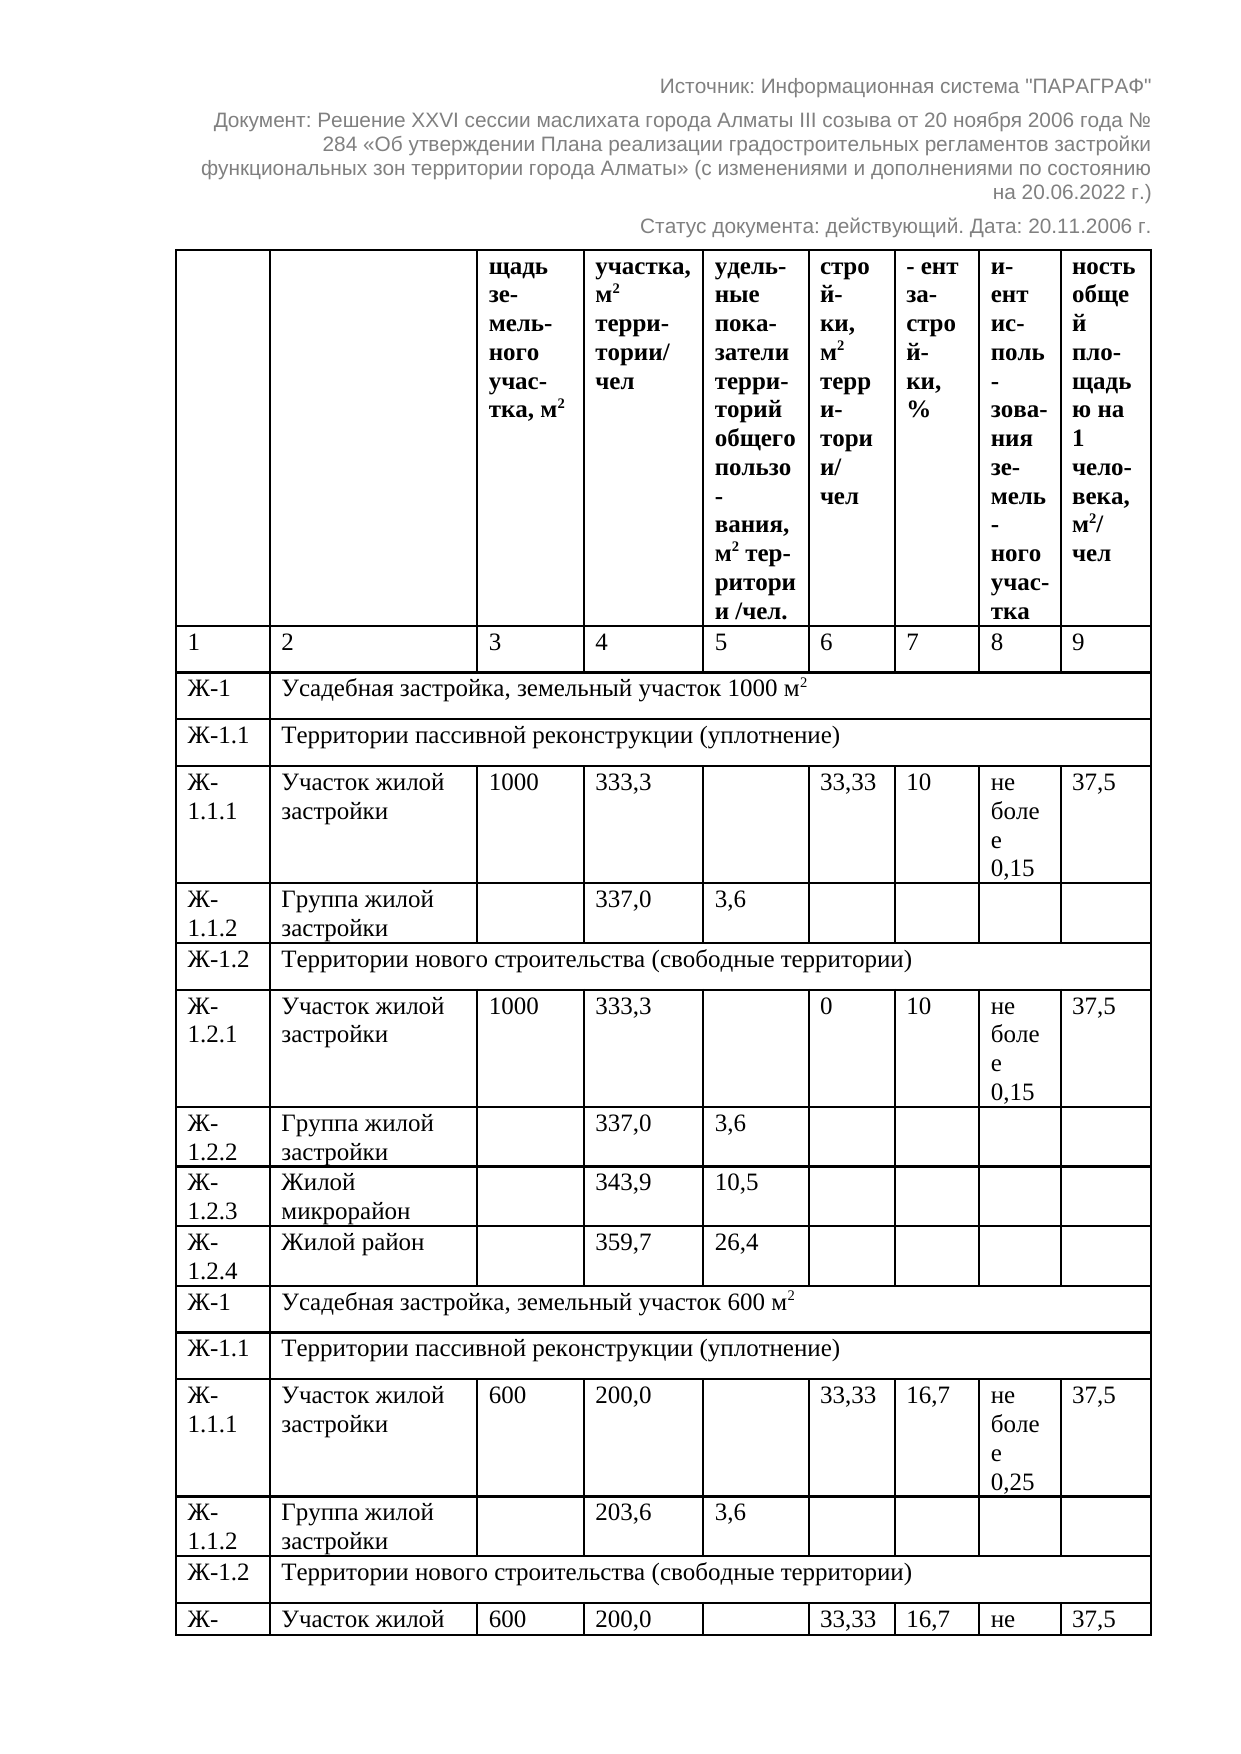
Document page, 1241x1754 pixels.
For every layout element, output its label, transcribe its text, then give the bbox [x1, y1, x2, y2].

table_cell 5 [704, 627, 808, 671]
table_cell [478, 1227, 583, 1284]
table_cell 359,7 [585, 1227, 702, 1284]
table_cell 3,6 [704, 1498, 808, 1555]
table_cell [704, 767, 808, 882]
table_cell [704, 1604, 808, 1634]
table_cell 9 [1062, 627, 1150, 671]
table_cell Ж-1.1.2 [177, 1498, 269, 1555]
table_cell 33,33 [810, 1380, 894, 1495]
table_cell [1062, 884, 1150, 942]
table_cell [1062, 1168, 1150, 1225]
table_cell [810, 1498, 894, 1555]
table_cell Ж-1.2 [177, 1557, 269, 1602]
table_cell Усадебная застройка, земельный участок 600 м2 [271, 1287, 1150, 1331]
table_cell Жилой микрорайон [271, 1168, 476, 1225]
table_cell Ж-1.1.1 [177, 767, 269, 882]
table_cell [980, 1227, 1060, 1284]
table_cell [478, 1498, 583, 1555]
table_cell [980, 1168, 1060, 1225]
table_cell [1062, 251, 1150, 624]
table_cell [478, 1168, 583, 1225]
table_cell [810, 1227, 894, 1284]
table_cell 16,7 [896, 1380, 978, 1495]
table_cell [896, 1168, 978, 1225]
table_cell Ж-1.2.3 [177, 1168, 269, 1225]
table_cell 203,6 [585, 1498, 702, 1555]
table_cell [704, 1380, 808, 1495]
table_cell не более 0,25 [980, 1380, 1060, 1495]
table_cell 3 [478, 627, 583, 671]
table_cell [478, 884, 583, 942]
table_cell 37,5 [1062, 767, 1150, 882]
table_cell [810, 1108, 894, 1165]
table_cell [896, 1227, 978, 1284]
table_cell Ж-1.1 [177, 720, 269, 765]
table_cell 10 [896, 991, 978, 1106]
table_cell [478, 1108, 583, 1165]
table_cell Территории пассивной реконструкции (уплотнение) [271, 720, 1150, 765]
table_cell 343,9 [585, 1168, 702, 1225]
table_cell Ж-1.1 [177, 1334, 269, 1378]
table_cell 2 [271, 627, 476, 671]
table_cell Усадебная застройка, земельный участок 1000 м2 [271, 674, 1150, 718]
table_cell 4 [585, 627, 702, 671]
table_cell Территории пассивной реконструкции (уплотнение) [271, 1334, 1150, 1378]
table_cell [980, 251, 1060, 624]
table_cell 3,6 [704, 884, 808, 942]
table_cell 333,3 [585, 767, 702, 882]
table_cell [896, 1108, 978, 1165]
table_cell [980, 1108, 1060, 1165]
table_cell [810, 251, 894, 624]
table_cell 200,0 [585, 1604, 702, 1634]
table_cell Жилой район [271, 1227, 476, 1284]
table_cell 1 [177, 627, 269, 671]
table_cell Ж-1.2.4 [177, 1227, 269, 1284]
table_cell 7 [896, 627, 978, 671]
table_cell не более 0,15 [980, 991, 1060, 1106]
table_cell 8 [980, 627, 1060, 671]
table_cell [980, 1498, 1060, 1555]
table_cell Участок жилой застройки [271, 767, 476, 882]
table_cell [896, 884, 978, 942]
table_cell Ж-1.2.1 [177, 1604, 269, 1634]
table_cell Ж-1 [177, 1287, 269, 1331]
table_cell [980, 884, 1060, 942]
table_cell [1062, 1227, 1150, 1284]
table_cell 37,5 [1062, 1380, 1150, 1495]
table_cell 337,0 [585, 884, 702, 942]
table_cell 6 [810, 627, 894, 671]
table_cell Группа жилой застройки [271, 884, 476, 942]
table_cell 3,6 [704, 1108, 808, 1165]
table_cell 1000 [478, 991, 583, 1106]
table_cell 1000 [478, 767, 583, 882]
table_cell 10,5 [704, 1168, 808, 1225]
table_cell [585, 251, 702, 624]
table_cell 33,33 [810, 1604, 894, 1634]
table_cell Группа жилой застройки [271, 1108, 476, 1165]
table_cell Ж-1.2.1 [177, 991, 269, 1106]
table_cell [810, 1168, 894, 1225]
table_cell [704, 251, 808, 624]
table_cell Участок жилой застройки [271, 1380, 476, 1495]
table_cell не более 0,25 [980, 1604, 1060, 1634]
table_cell 37,5 [1062, 1604, 1150, 1634]
table_cell [810, 884, 894, 942]
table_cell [896, 251, 978, 624]
table_cell 33,33 [810, 767, 894, 882]
table_cell [896, 1498, 978, 1555]
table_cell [271, 1604, 476, 1634]
table_cell не более 0,15 [980, 767, 1060, 882]
table_cell Ж-1 [177, 674, 269, 718]
table_cell 600 [478, 1380, 583, 1495]
table_cell Территории нового строительства (свободные территории) [271, 944, 1150, 989]
table_cell 10 [896, 767, 978, 882]
table_cell 333,3 [585, 991, 702, 1106]
table_cell Участок жилой застройки [271, 991, 476, 1106]
table_cell Ж-1.2 [177, 944, 269, 989]
table_cell 0 [810, 991, 894, 1106]
table_cell 16,7 [896, 1604, 978, 1634]
table_cell [1062, 1498, 1150, 1555]
table_cell [1062, 1108, 1150, 1165]
table_cell 337,0 [585, 1108, 702, 1165]
table_cell Ж-1.1.2 [177, 884, 269, 942]
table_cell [478, 251, 583, 624]
table_cell Территории нового строительства (свободные территории) [271, 1557, 1150, 1602]
table_cell 600 [478, 1604, 583, 1634]
table_cell 37,5 [1062, 991, 1150, 1106]
table_cell 26,4 [704, 1227, 808, 1284]
table_cell Ж-1.1.1 [177, 1380, 269, 1495]
table_cell Ж-1.2.2 [177, 1108, 269, 1165]
table_cell 200,0 [585, 1380, 702, 1495]
table_cell Группа жилой застройки [271, 1498, 476, 1555]
table_cell [704, 991, 808, 1106]
